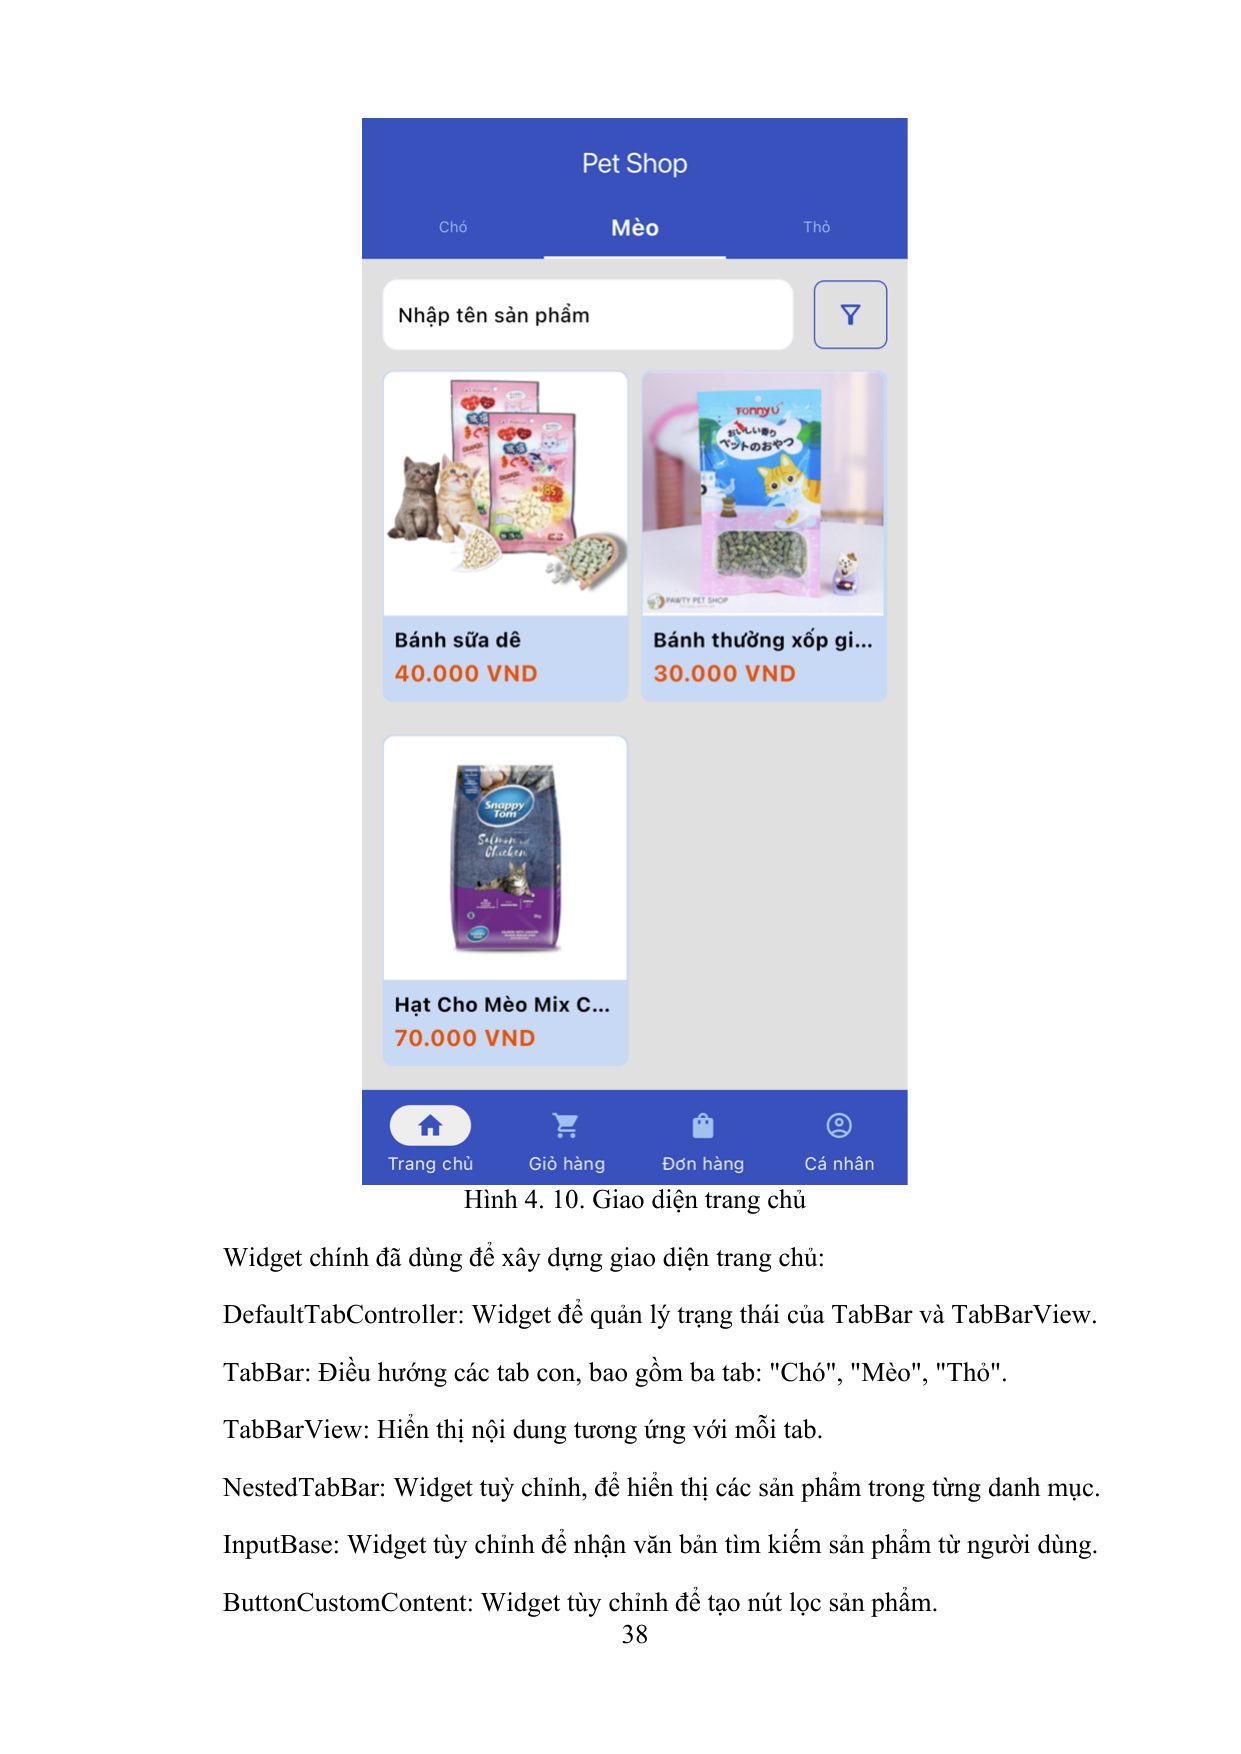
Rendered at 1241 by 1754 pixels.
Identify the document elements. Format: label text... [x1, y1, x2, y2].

text Hình 4. 10. Giao diện trang chủ [148, 1185, 1122, 1215]
picture [362, 118, 908, 1185]
text DefaultTabController: Widget để quản lý trạng thái của TabBar và TabBarView. [148, 1300, 1122, 1330]
text Widget chính đã dùng để xây dựng giao diện trang chủ: [148, 1242, 1122, 1272]
text TabBarView: Hiển thị nội dung tương ứng với mỗi tab. [148, 1415, 1122, 1445]
text InputBase: Widget tùy chỉnh để nhận văn bản tìm kiếm sản phẩm từ người dùng. [148, 1530, 1122, 1560]
text TabBar: Điều hướng các tab con, bao gồm ba tab: "Chó", "Mèo", "Thỏ". [148, 1357, 1122, 1387]
text NestedTabBar: Widget tuỳ chỉnh, để hiển thị các sản phẩm trong từng danh mục. [148, 1472, 1122, 1502]
text ButtonCustomContent: Widget tùy chỉnh để tạo nút lọc sản phẩm. [148, 1587, 1122, 1617]
